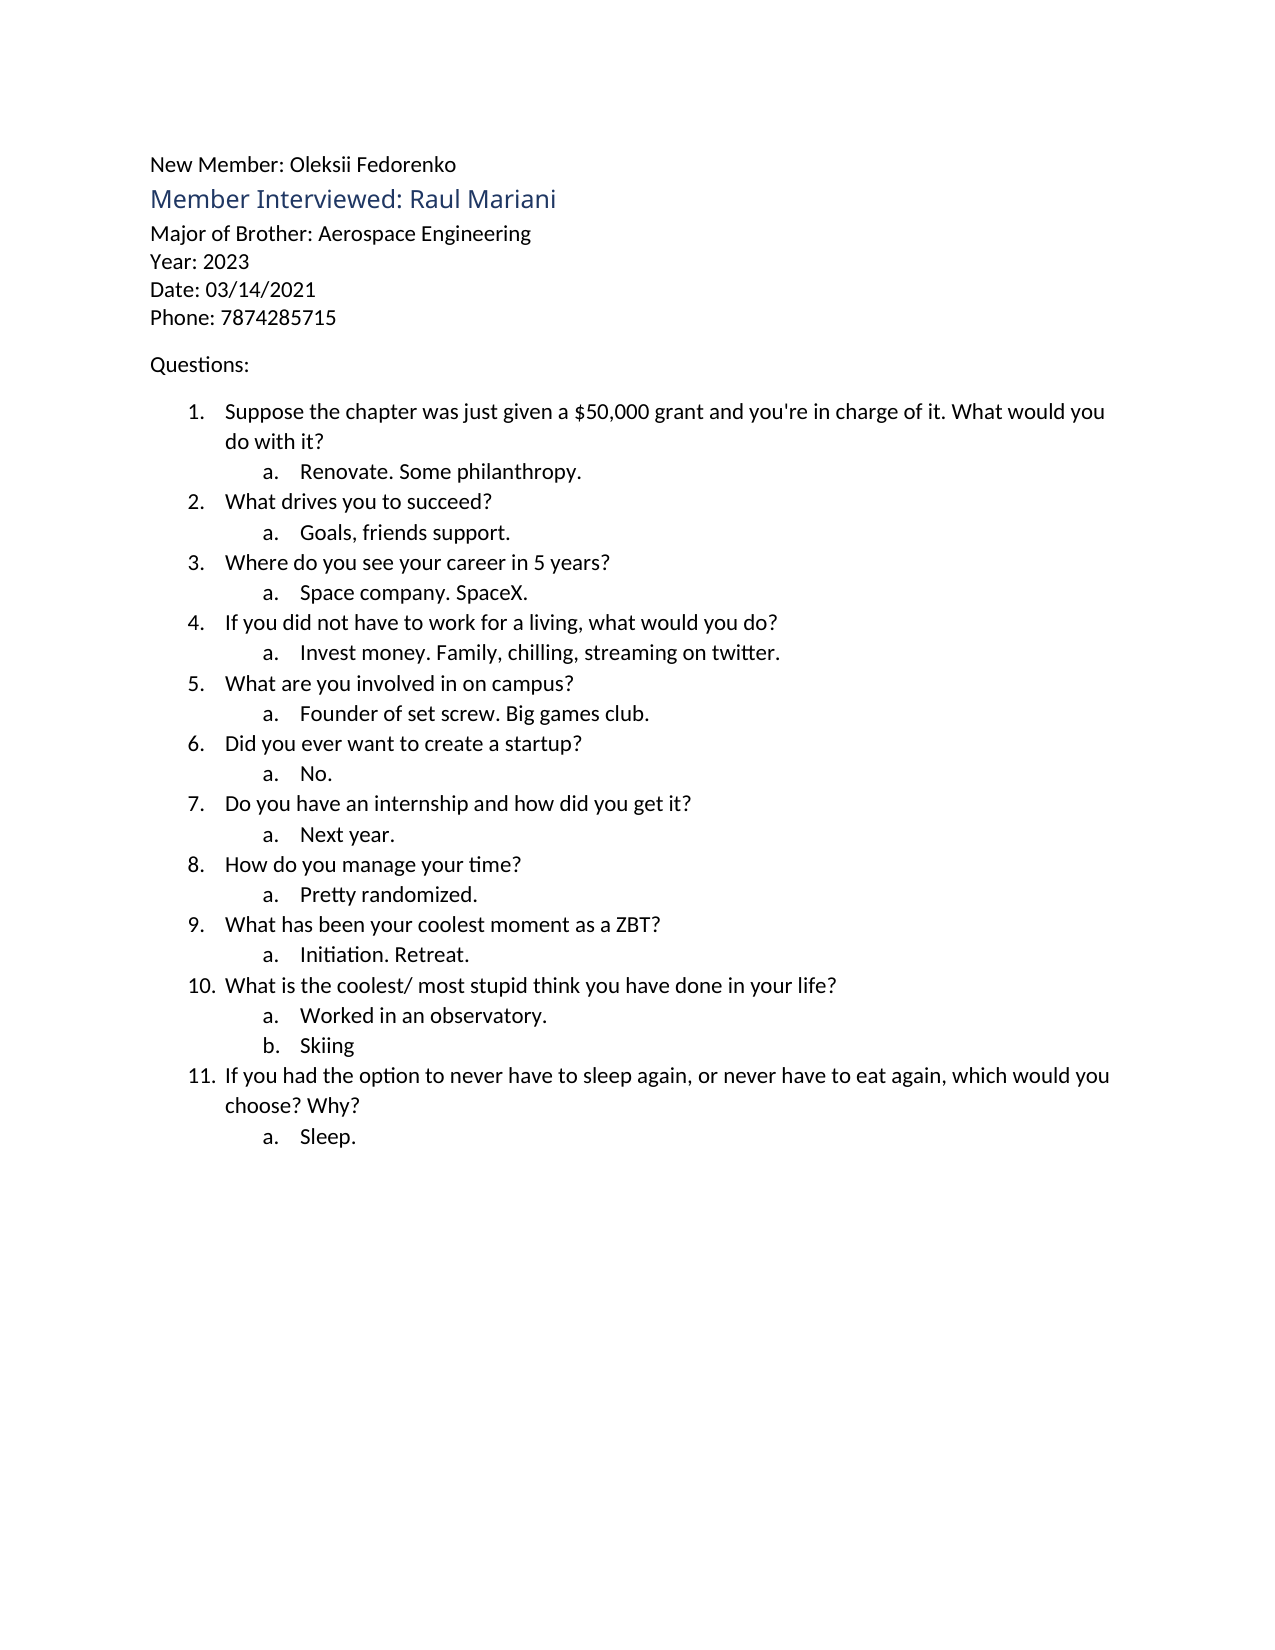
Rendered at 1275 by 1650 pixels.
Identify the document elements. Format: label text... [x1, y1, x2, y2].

list If you had the option to never have to sleep again, or never have to eat again, which would you choose? Why? [187, 1061, 1125, 1119]
list Worked in an observatory. [262, 1001, 1125, 1029]
list What are you involved in on campus? [187, 669, 1125, 697]
list Space company. SpaceX. [262, 578, 1125, 606]
text Date: 03/14/2021 [150, 275, 1125, 303]
text Year: 2023 [150, 247, 1125, 275]
list What is the coolest/ most stupid think you have done in your life? [187, 971, 1125, 999]
text New Member: Oleksii Fedorenko [150, 150, 1125, 178]
list Next year. [262, 820, 1125, 848]
list Initiation. Retreat. [262, 941, 1125, 968]
list No. [262, 759, 1125, 787]
list Founder of set screw. Big games club. [262, 699, 1125, 727]
list Do you have an internship and how did you get it? [187, 789, 1125, 817]
list Did you ever want to create a startup? [187, 729, 1125, 757]
list Pretty randomized. [262, 880, 1125, 908]
list Invest money. Family, chilling, streaming on twitter. [262, 638, 1125, 666]
list Goals, friends support. [262, 518, 1125, 546]
list Sleep. [262, 1122, 1125, 1150]
list Renovate. Some philanthropy. [262, 457, 1125, 485]
list What has been your coolest moment as a ZBT? [187, 910, 1125, 938]
text Questions: [150, 350, 1125, 378]
list Skiing [262, 1031, 1125, 1059]
subtitle Member Interviewed: Raul Mariani [150, 182, 1125, 216]
text Phone: 7874285715 [150, 303, 1125, 331]
list Suppose the chapter was just given a $50,000 grant and you're in charge of it. What would you do with it? [187, 397, 1125, 455]
list What drives you to succeed? [187, 487, 1125, 515]
list Where do you see your career in 5 years? [187, 548, 1125, 576]
text Major of Brother: Aerospace Engineering [150, 219, 1125, 247]
list If you did not have to work for a living, what would you do? [187, 608, 1125, 636]
list How do you manage your time? [187, 850, 1125, 878]
